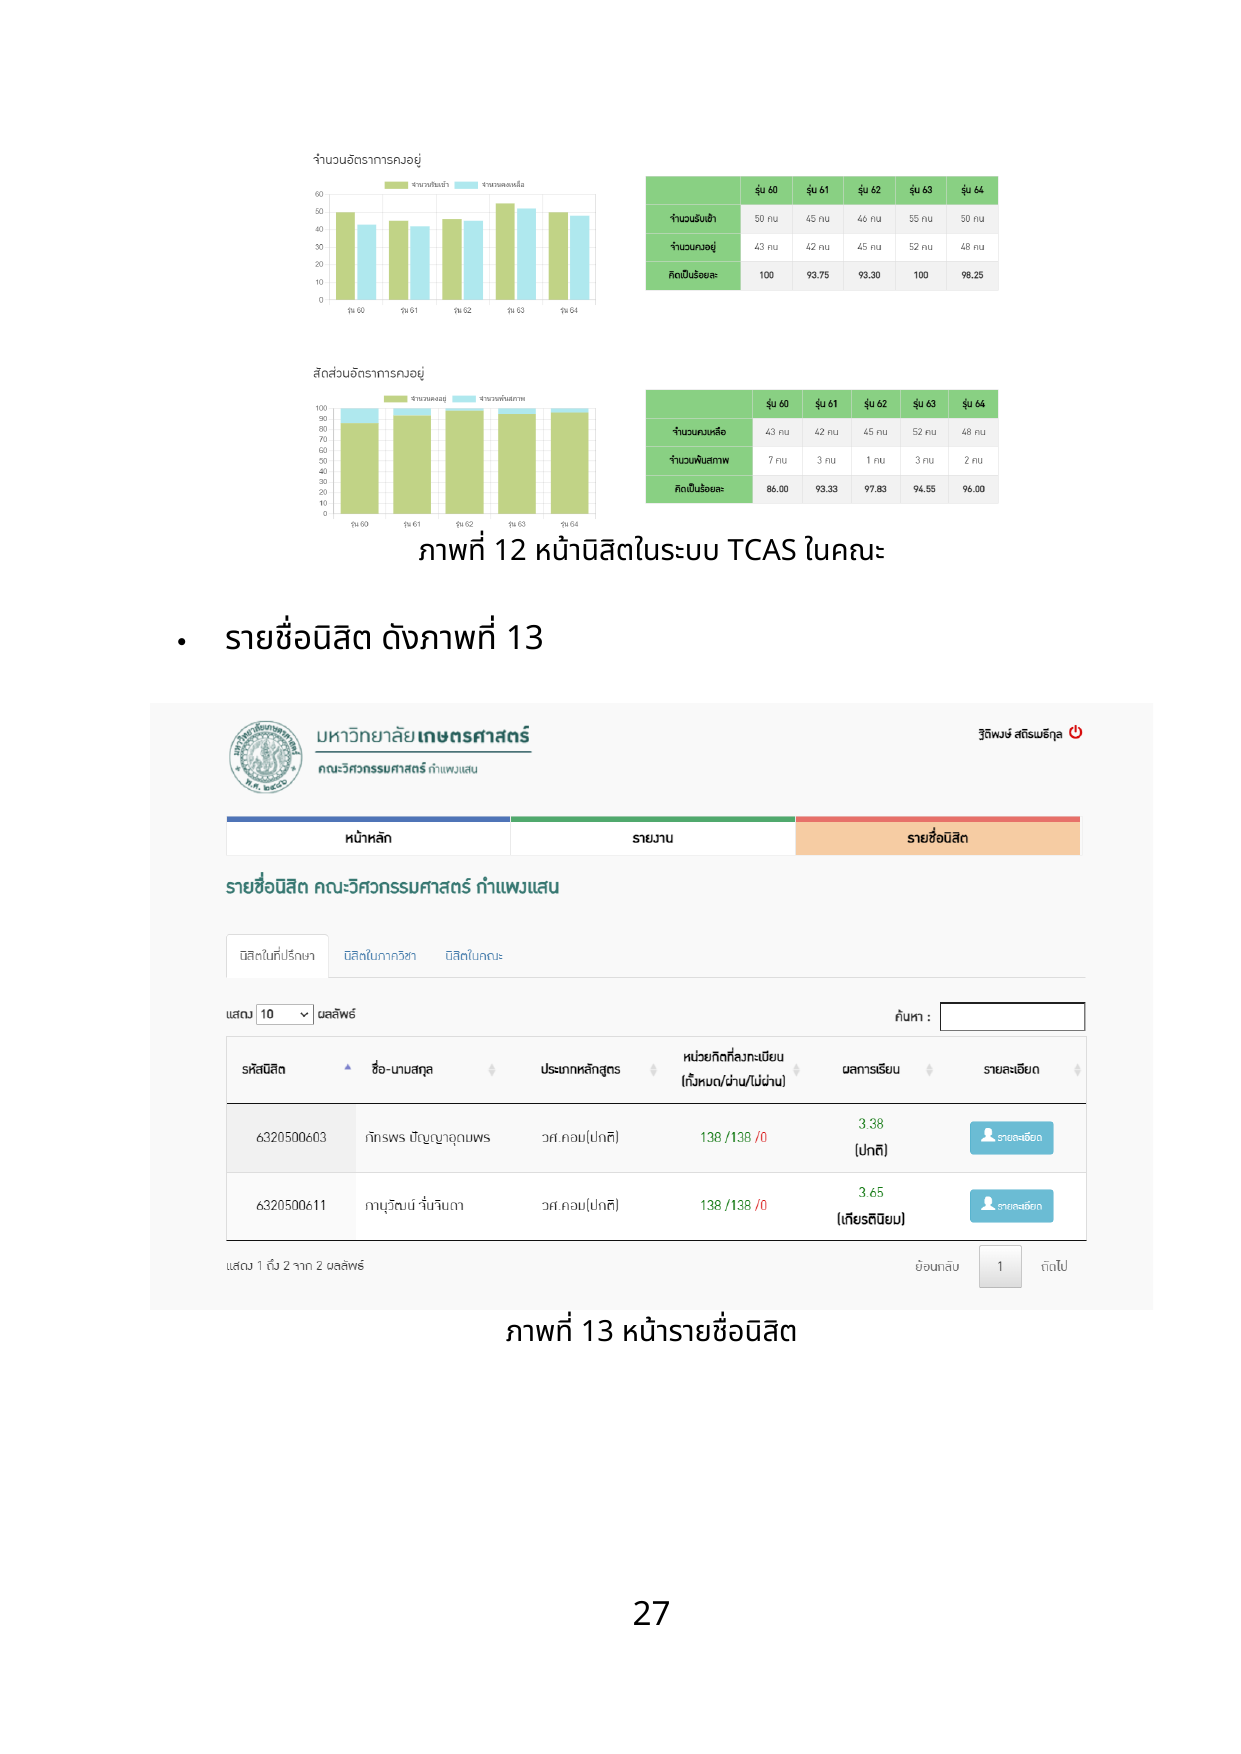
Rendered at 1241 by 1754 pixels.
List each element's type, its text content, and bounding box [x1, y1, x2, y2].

picture [150, 703, 1154, 1310]
text ภาพที่ 13 หน้ารายชื่อนิสิต [150, 1310, 1153, 1354]
text ภาพที่ 12 หน้านิสิตในระบบ TCAS ในคณะ [150, 529, 1153, 574]
list รายชื่อนิสิต ดังภาพที่ 13 [150, 613, 1153, 664]
picture [194, 121, 1109, 530]
